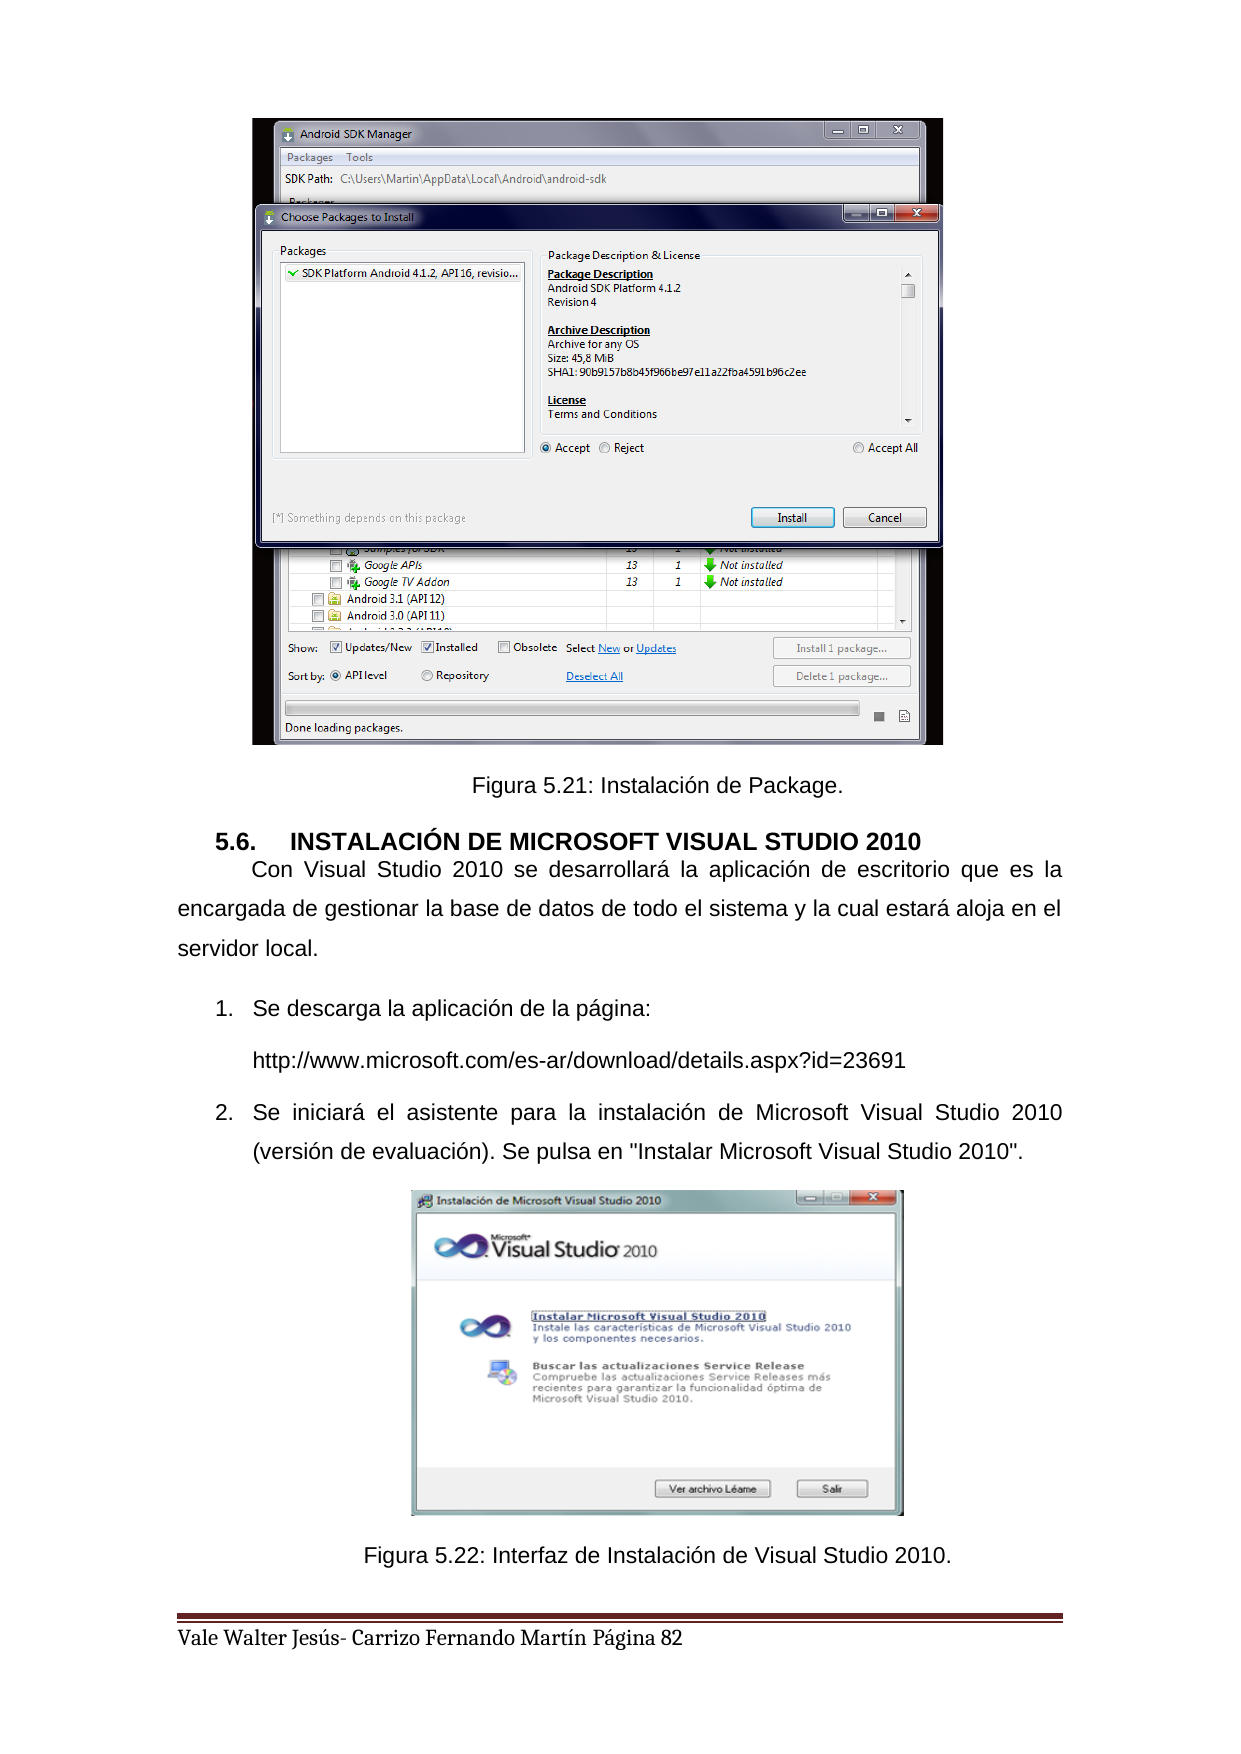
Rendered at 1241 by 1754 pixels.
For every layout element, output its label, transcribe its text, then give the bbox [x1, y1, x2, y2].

list Se descarga la aplicación de la página: [215, 995, 1063, 1021]
text Con Visual Studio 2010 se desarrollará la aplicación de escritorio que es la encargada de gestionar la base de datos de todo el sistema y la cual estará aloja en el servidor local. [177, 856, 1063, 961]
list Se iniciará el asistente para la instalación de Microsoft Visual Studio 2010 (versión de evaluación). Se pulsa en "Instalar Microsoft Visual Studio 2010". [215, 1099, 1063, 1164]
list INSTALACIÓN DE MICROSOFT VISUAL STUDIO 2010 [215, 827, 1063, 856]
text Figura 5.21: Instalación de Package. [252, 772, 1063, 799]
text Figura 5.22: Interfaz de Instalación de Visual Studio 2010. [252, 1542, 1063, 1568]
picture [411, 1190, 904, 1516]
text http://www.microsoft.com/es-ar/download/details.aspx?id=23691 [252, 1047, 1063, 1073]
picture [252, 118, 944, 745]
